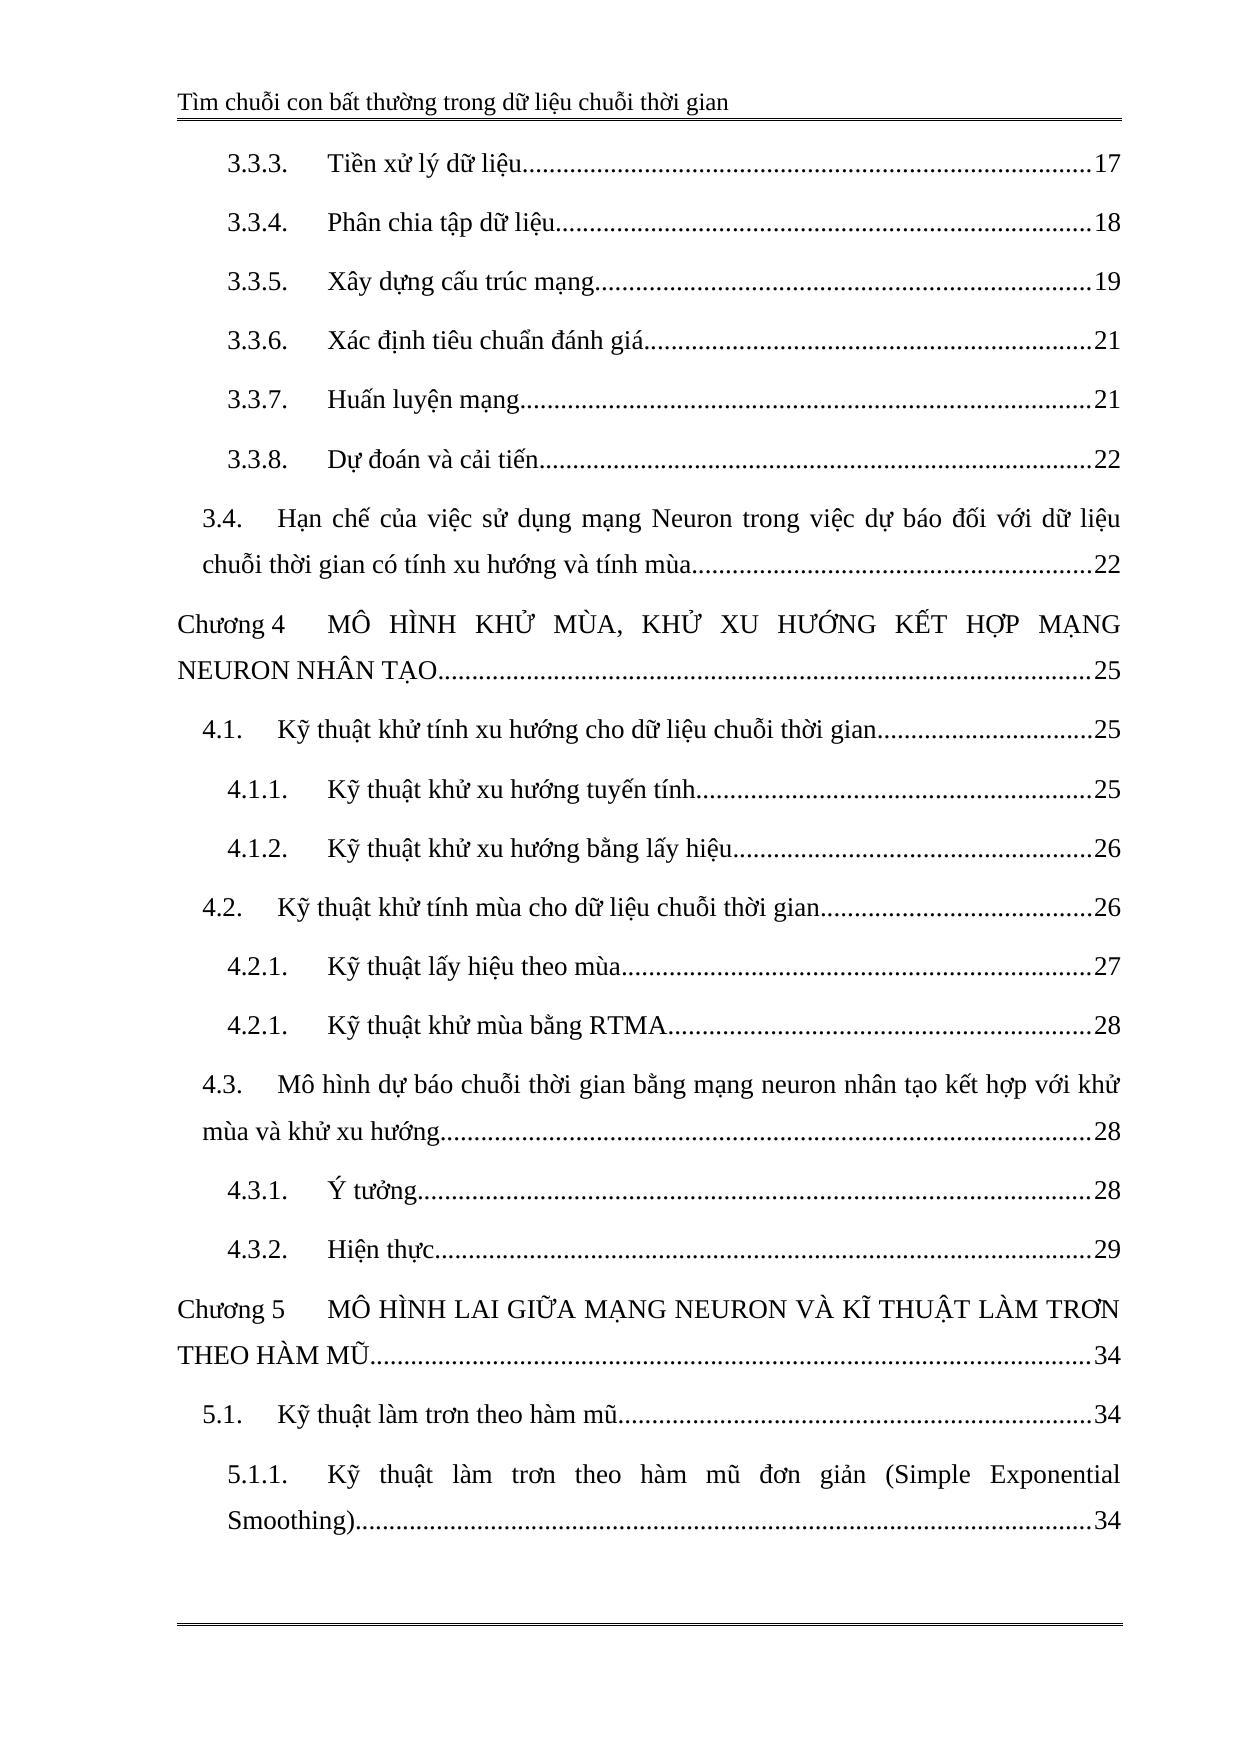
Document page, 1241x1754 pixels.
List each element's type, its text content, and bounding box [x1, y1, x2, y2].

text 4.2.1. Kỹ thuật khử mùa bằng RTMA 28 [227, 1009, 1122, 1041]
text 5.1.1. Kỹ thuật làm trơn theo hàm mũ đơn giản (Simple Exponential Smoothing) 34 [227, 1458, 1122, 1536]
text 4.3.2. Hiện thực. 29 [227, 1234, 1122, 1265]
text 4.3.1. Ý tưởng 28 [227, 1174, 1122, 1206]
text 4.1. Kỹ thuật khử tính xu hướng cho dữ liệu chuỗi thời gian 25 [202, 714, 1122, 745]
text 3.4. Hạn chế của việc sử dụng mạng Neuron trong việc dự báo đối với dữ liệu chuỗi thời gian có tính xu hướng và tính mùa 22 [202, 502, 1122, 580]
text 3.3.3. Tiền xử lý dữ liệu 17 [227, 147, 1122, 178]
text Chương 5 MÔ HÌNH LAI GIỮA MẠNG NEURON VÀ KĨ THUẬT LÀM TRƠN THEO HÀM MŨ 34 [177, 1293, 1122, 1371]
text 5.1. Kỹ thuật làm trơn theo hàm mũ 34 [202, 1399, 1122, 1430]
text 4.3. Mô hình dự báo chuỗi thời gian bằng mạng neuron nhân tạo kết hợp với khử mùa và khử xu hướng 28 [202, 1069, 1122, 1146]
text 3.3.8. Dự đoán và cải tiến 22 [227, 443, 1122, 474]
text 4.1.2. Kỹ thuật khử xu hướng bằng lấy hiệu 26 [227, 832, 1122, 863]
text 3.3.5. Xây dựng cấu trúc mạng 19 [227, 265, 1122, 296]
text 3.3.4. Phân chia tập dữ liệu 18 [227, 206, 1122, 237]
text 4.2. Kỹ thuật khử tính mùa cho dữ liệu chuỗi thời gian 26 [202, 891, 1122, 922]
text Chương 4 MÔ HÌNH KHỬ MÙA, KHỬ XU HƯỚNG KẾT HỢP MẠNG NEURON NHÂN TẠO 25 [177, 608, 1122, 686]
text 3.3.6. Xác định tiêu chuẩn đánh giá 21 [227, 324, 1122, 356]
text 4.2.1. Kỹ thuật lấy hiệu theo mùa 27 [227, 950, 1122, 981]
text 3.3.7. Huấn luyện mạng 21 [227, 384, 1122, 415]
text 4.1.1. Kỹ thuật khử xu hướng tuyến tính 25 [227, 773, 1122, 804]
